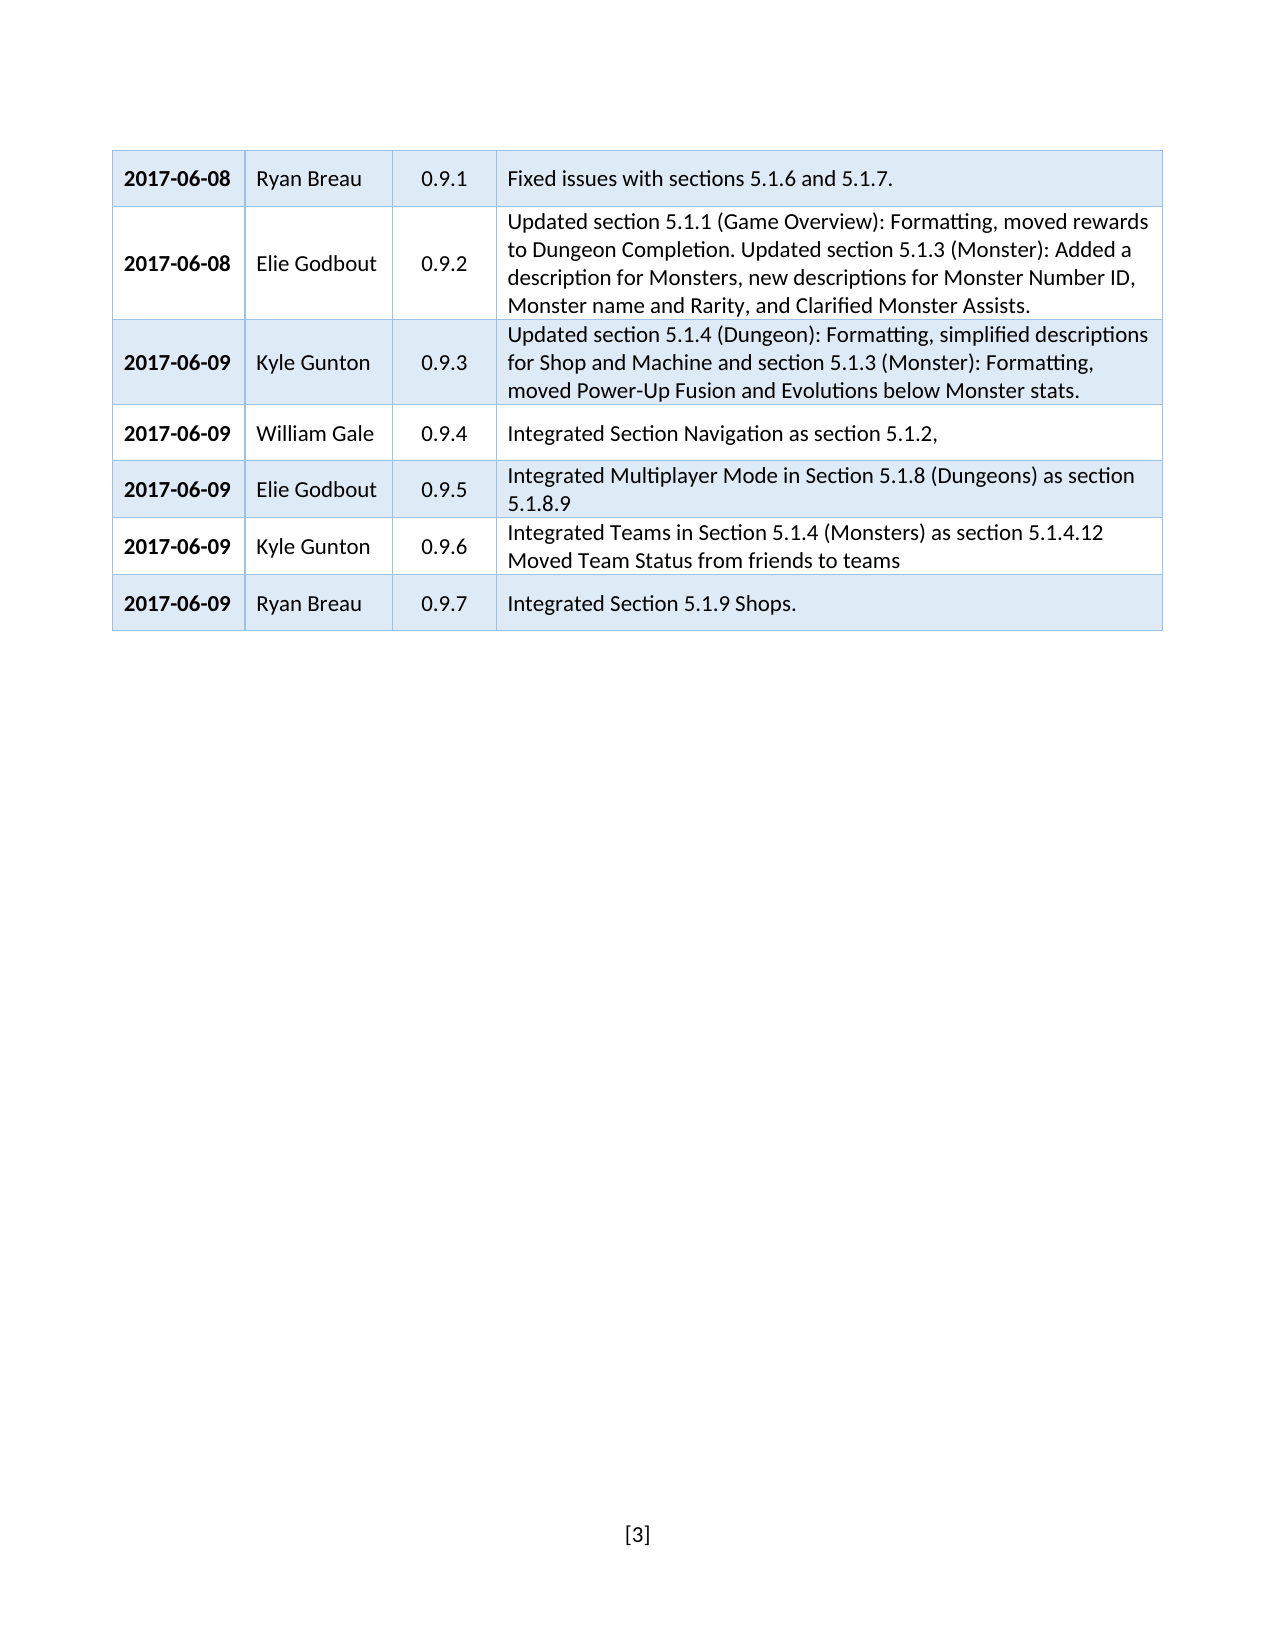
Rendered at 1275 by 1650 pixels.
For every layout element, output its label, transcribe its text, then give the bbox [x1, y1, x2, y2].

table_cell 0.9.3 [393, 320, 496, 404]
table_cell 2017-06-09 [113, 575, 244, 630]
table_cell 2017-06-09 [113, 518, 244, 574]
table_cell Ryan Breau [246, 575, 392, 630]
table_cell Kyle Gunton [246, 518, 392, 574]
table_cell 2017-06-09 [113, 320, 244, 404]
table_cell Updated section 5.1.4 (Dungeon): Formatting, simplified descriptions for Shop and Machine and section 5.1.3 (Monster): Formatting, moved Power-Up Fusion and Evolutions below Monster stats. [497, 320, 1162, 404]
table_cell Integrated Multiplayer Mode in Section 5.1.8 (Dungeons) as section 5.1.8.9 [497, 461, 1162, 517]
table_cell 2017-06-09 [113, 461, 244, 517]
table_cell 2017-06-08 [113, 207, 244, 319]
table_cell 2017-06-09 [113, 405, 244, 460]
table_cell Ryan Breau [246, 151, 392, 206]
table_cell Kyle Gunton [246, 320, 392, 404]
table_cell 0.9.2 [393, 207, 496, 319]
table_cell William Gale [246, 405, 392, 460]
table_cell 2017-06-08 [113, 151, 244, 206]
table_cell 0.9.5 [393, 461, 496, 517]
table_cell 0.9.6 [393, 518, 496, 574]
table_cell Updated section 5.1.1 (Game Overview): Formatting, moved rewards to Dungeon Completion. Updated section 5.1.3 (Monster): Added a description for Monsters, new descriptions for Monster Number ID, Monster name and Rarity, and Clarified Monster Assists. [497, 207, 1162, 319]
table_cell Integrated Teams in Section 5.1.4 (Monsters) as section 5.1.4.12 Moved Team Status from friends to teams [497, 518, 1162, 574]
table_cell 0.9.1 [393, 151, 496, 206]
table_cell Elie Godbout [246, 207, 392, 319]
table_cell Integrated Section 5.1.9 Shops. [497, 575, 1162, 630]
table_cell Fixed issues with sections 5.1.6 and 5.1.7. [497, 151, 1162, 206]
table_cell Integrated Section Navigation as section 5.1.2, [497, 405, 1162, 460]
table_cell 0.9.7 [393, 575, 496, 630]
table_cell 0.9.4 [393, 405, 496, 460]
table_cell Elie Godbout [246, 461, 392, 517]
